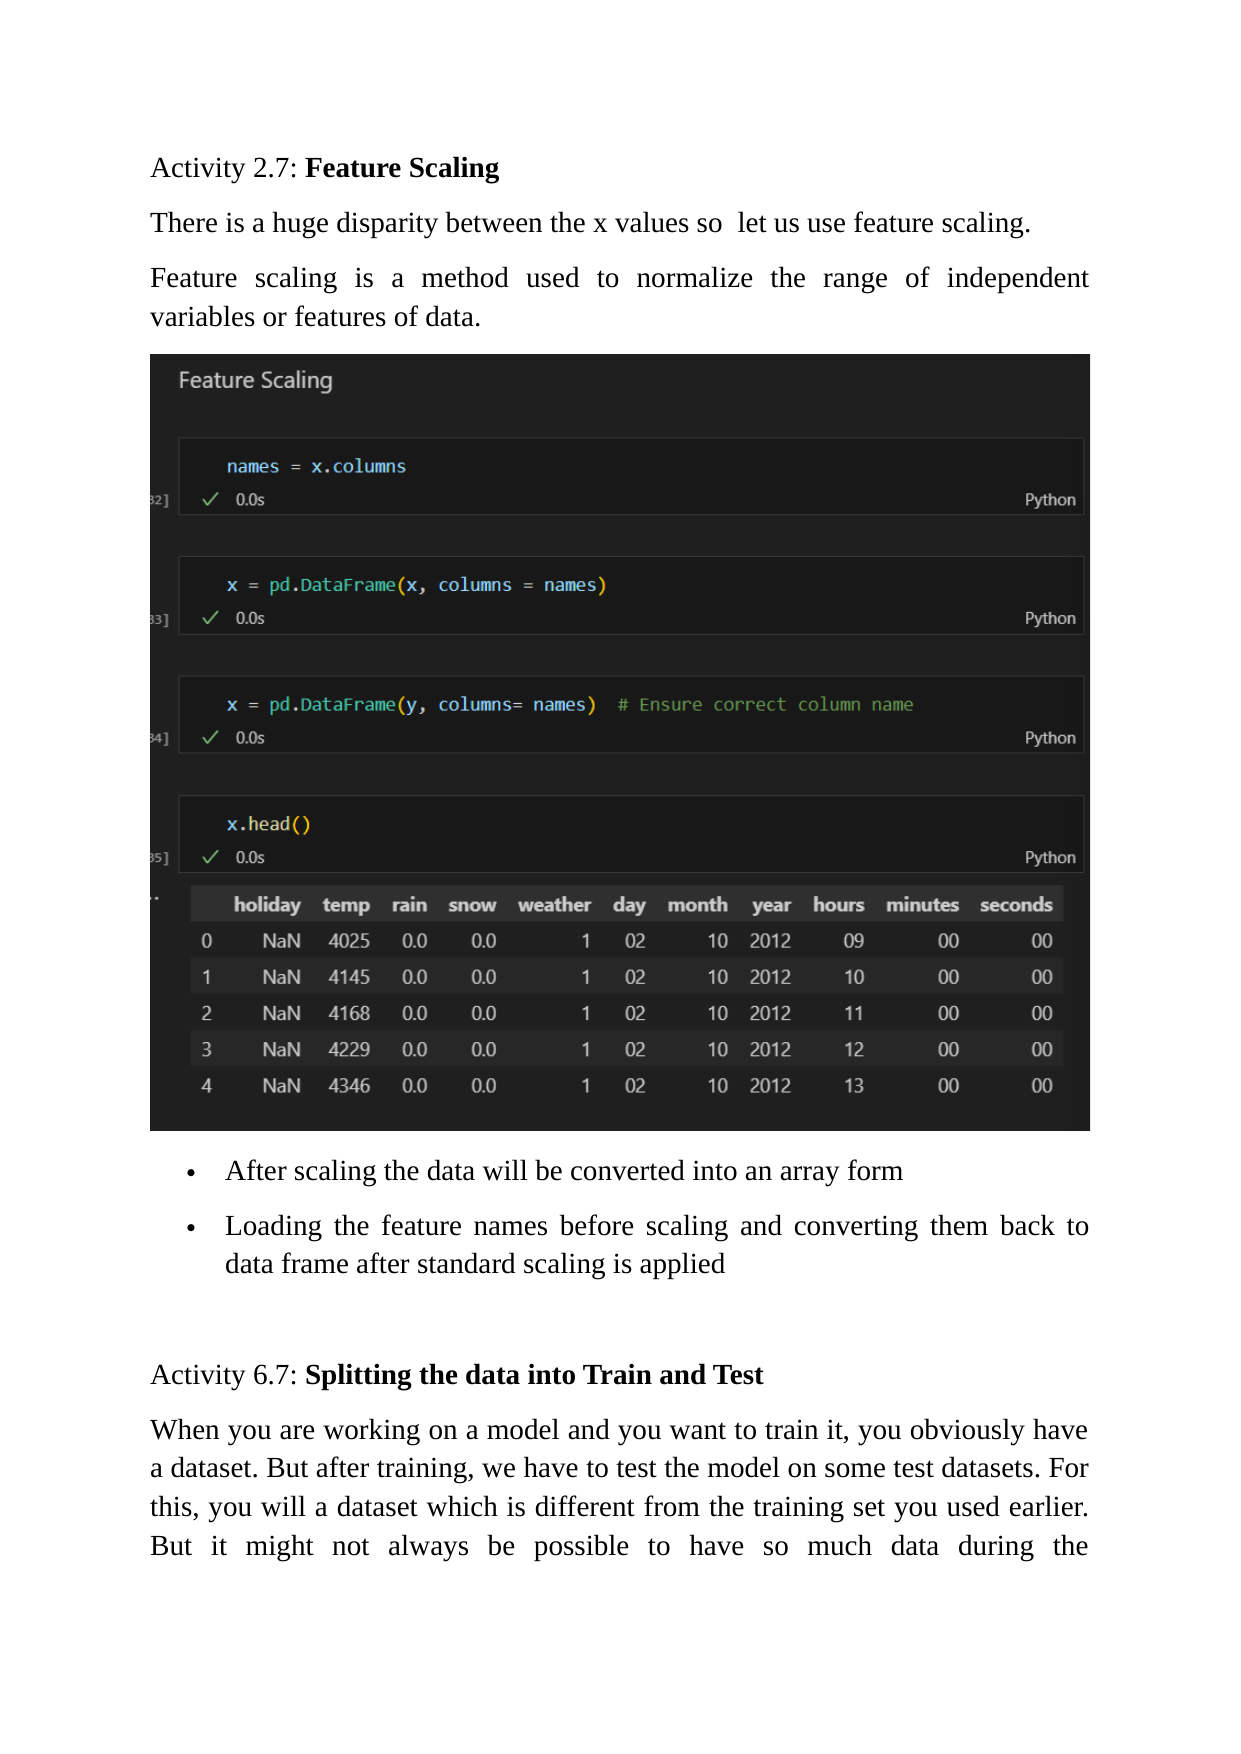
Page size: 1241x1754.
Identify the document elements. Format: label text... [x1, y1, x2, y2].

text There is a huge disparity between the x values so let us use feature scaling. [150, 205, 1090, 239]
picture [150, 354, 1091, 1131]
text Activity 2.7: Feature Scaling [150, 150, 1090, 183]
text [150, 1412, 1090, 1561]
list After scaling the data will be converted into an array form [187, 1153, 1090, 1186]
list Loading the feature names before scaling and converting them back to data frame after standard scaling is applied [187, 1208, 1090, 1280]
text Activity 6.7: Splitting the data into Train and Test [150, 1357, 1090, 1390]
text Feature scaling is a method used to normalize the range of independent variables or features of data. [150, 260, 1090, 332]
